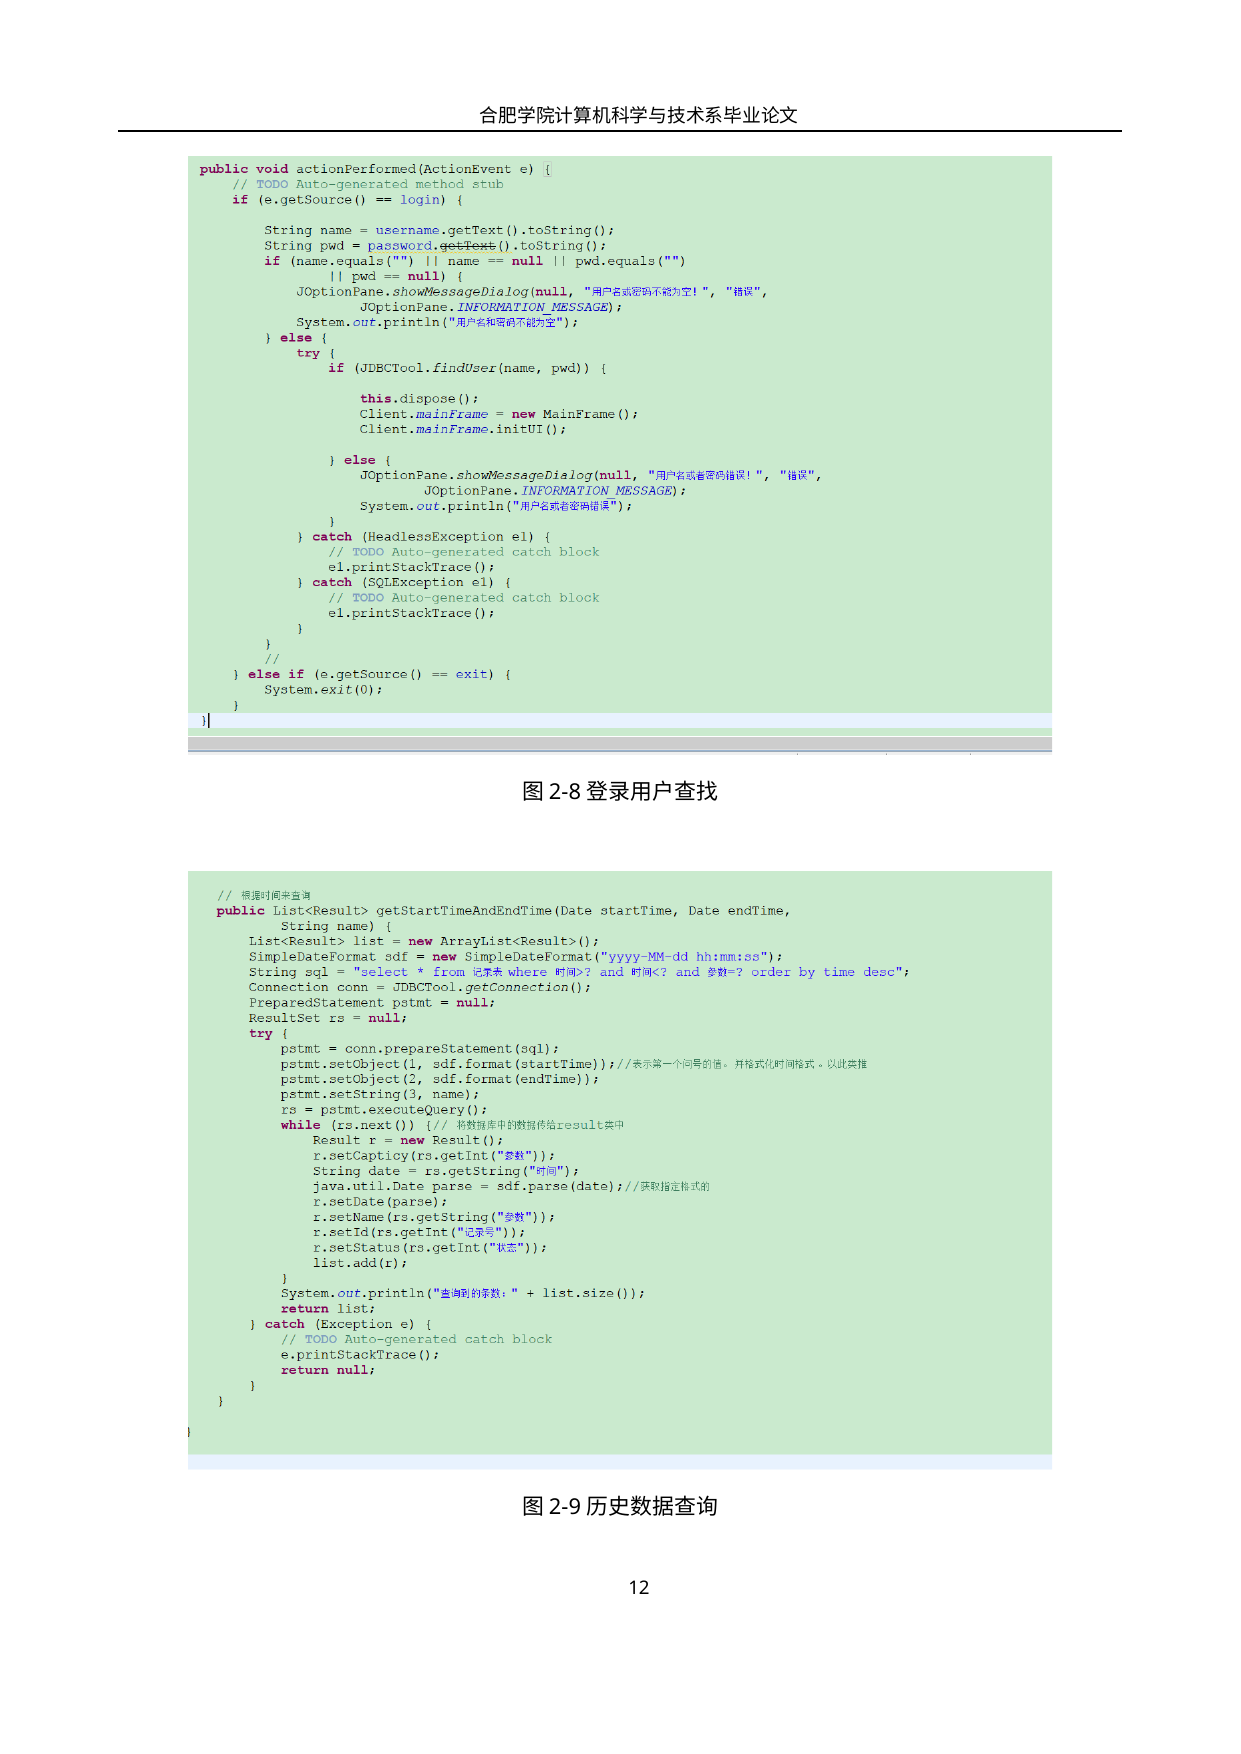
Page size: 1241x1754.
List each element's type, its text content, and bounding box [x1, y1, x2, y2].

picture [188, 156, 1053, 755]
text 图2-9 历史数据查询 [118, 1489, 1122, 1521]
text 图2-8 登录用户查找 [118, 774, 1122, 806]
picture [188, 871, 1053, 1470]
